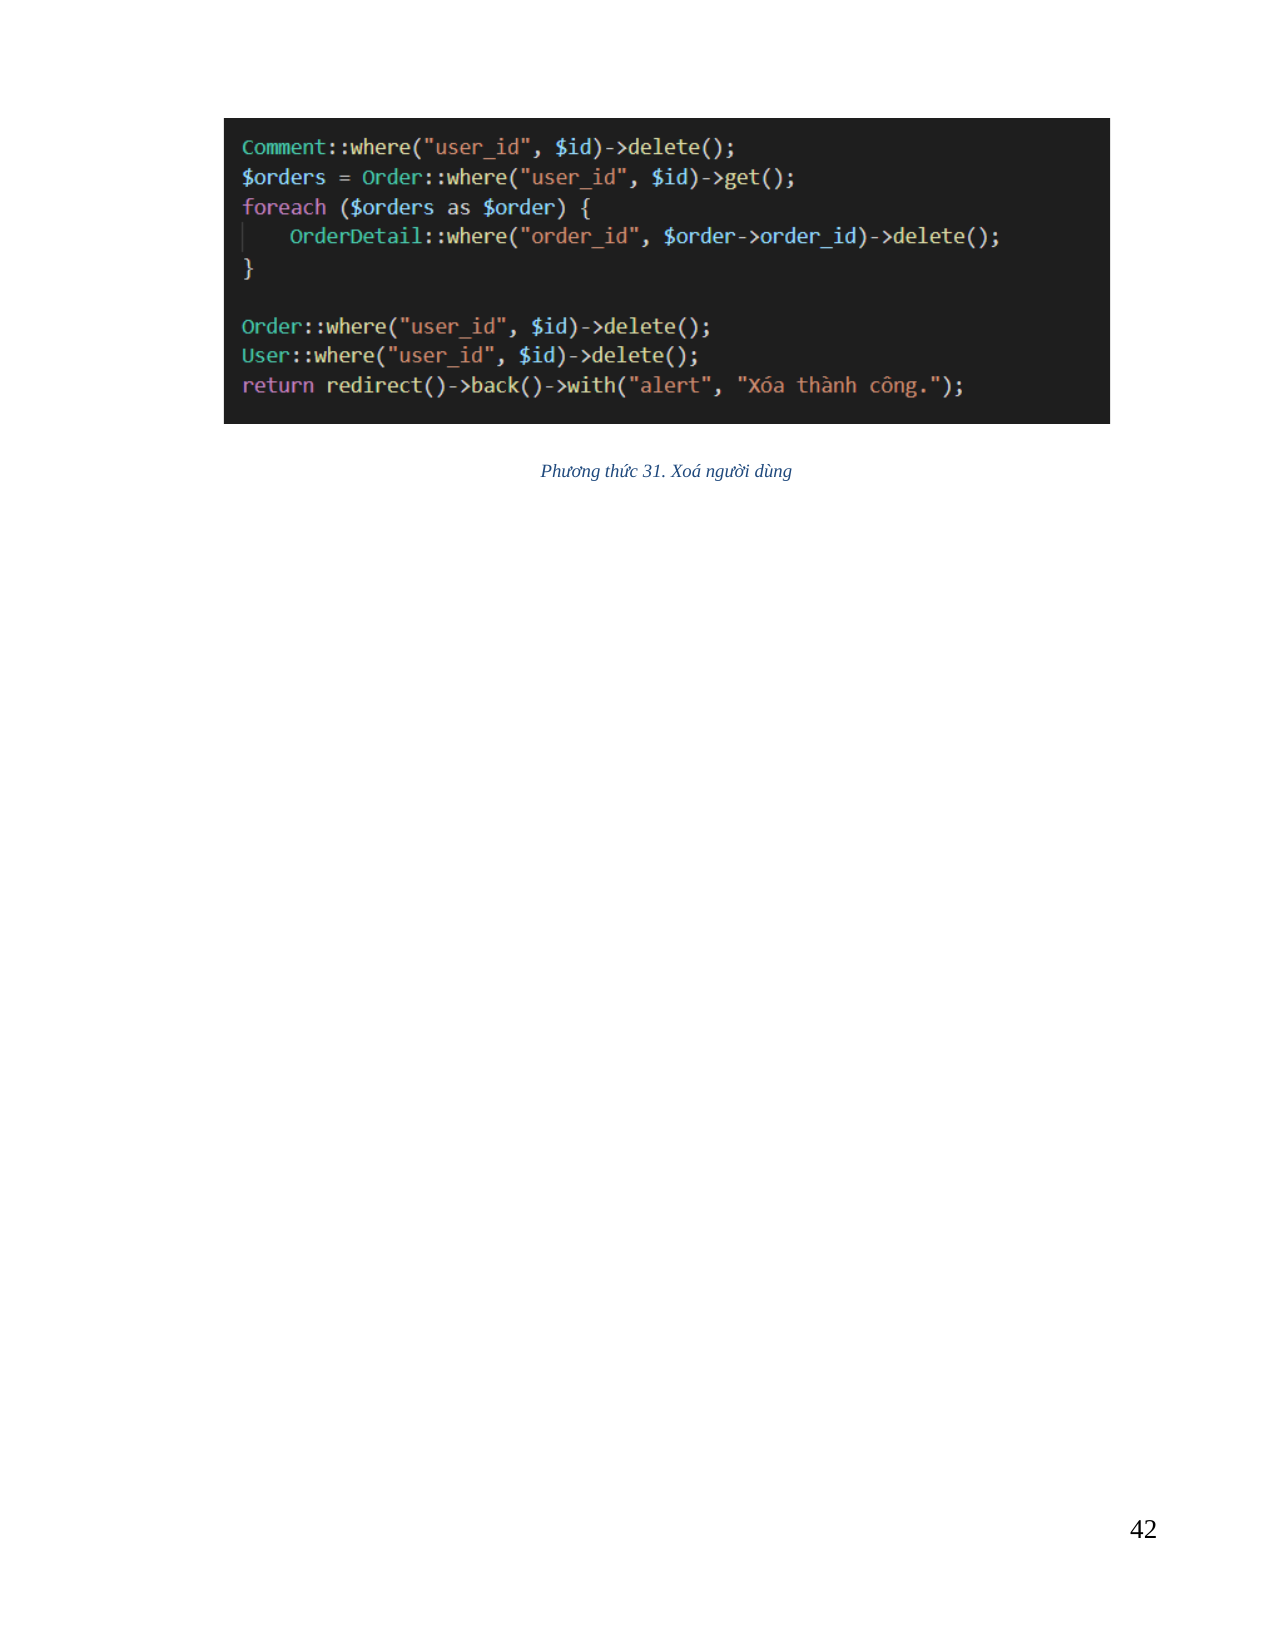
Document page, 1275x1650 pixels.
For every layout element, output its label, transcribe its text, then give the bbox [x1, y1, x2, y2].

text Phương thức 31. Xoá người dùng [177, 459, 1157, 481]
picture [223, 118, 1111, 424]
